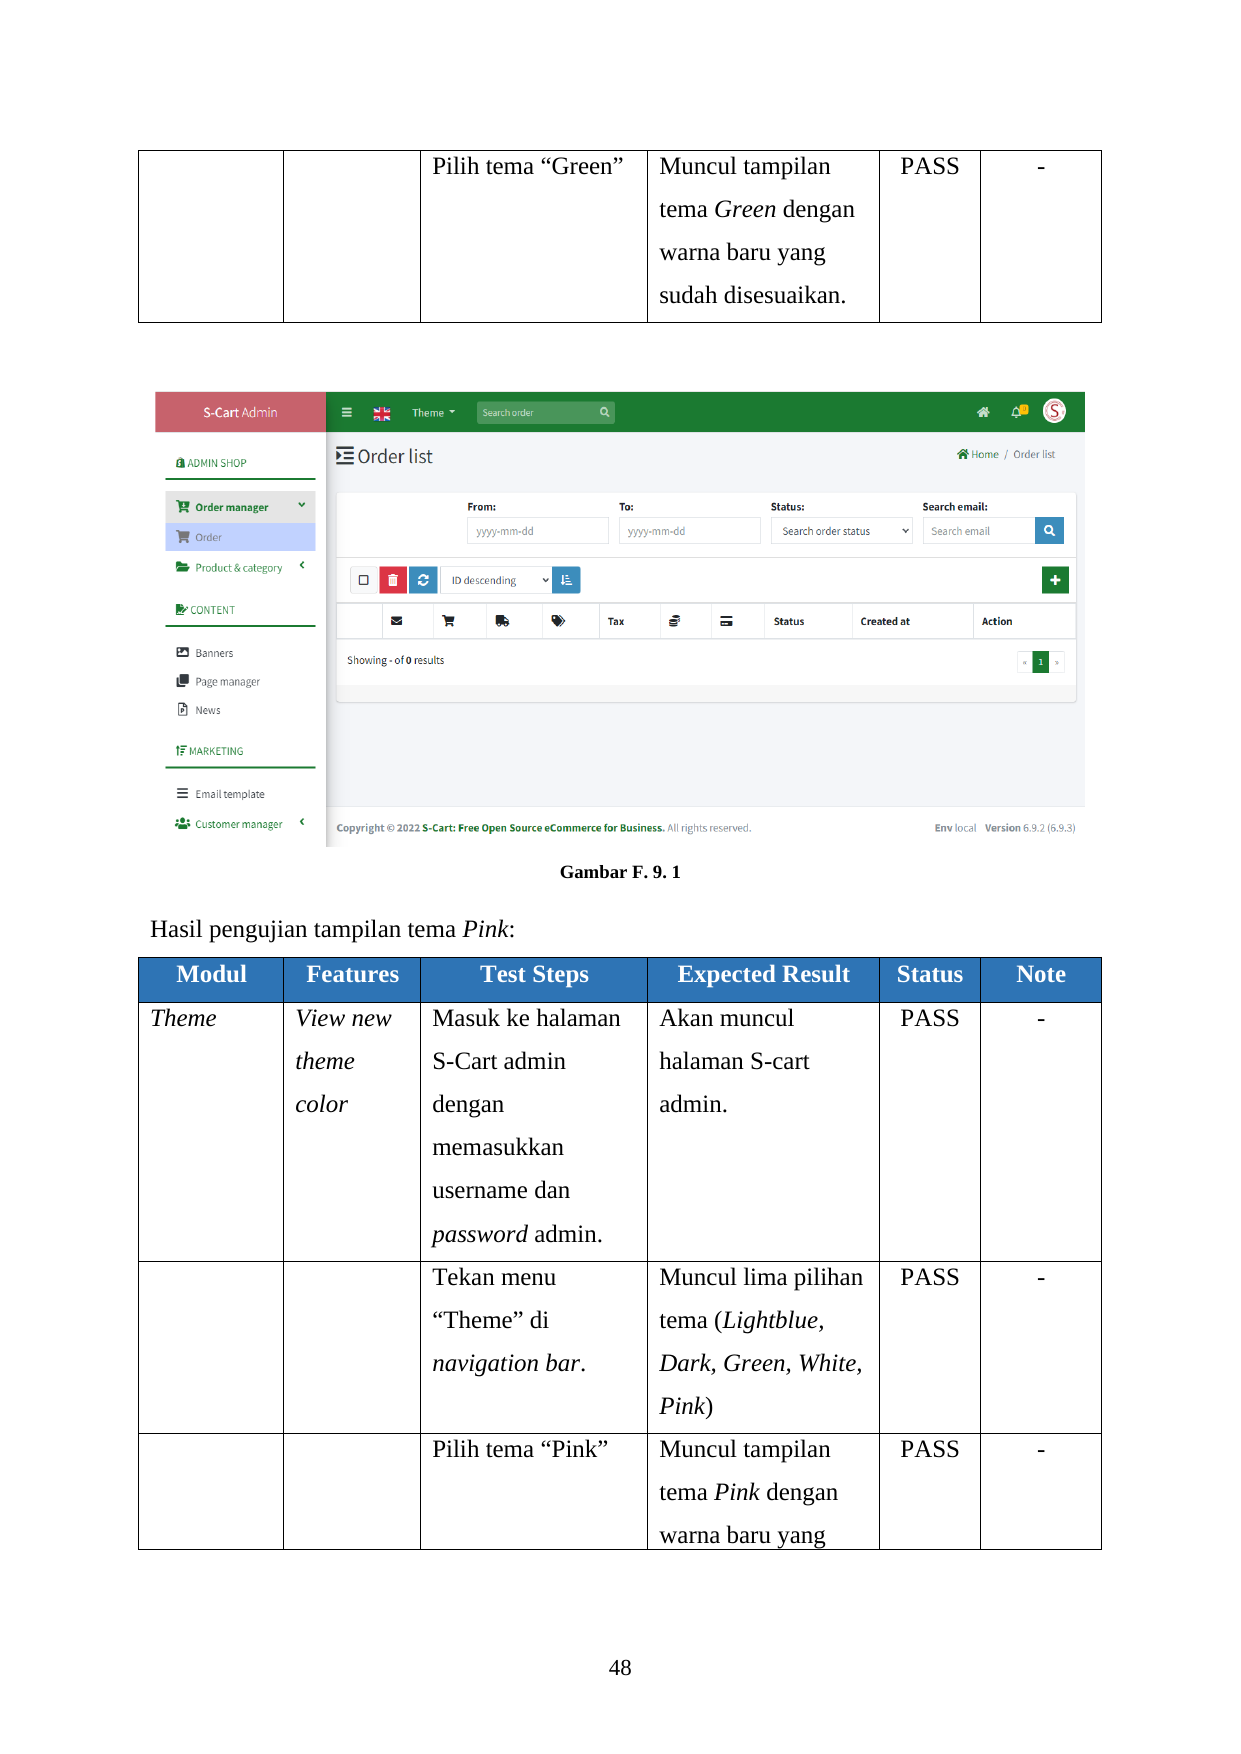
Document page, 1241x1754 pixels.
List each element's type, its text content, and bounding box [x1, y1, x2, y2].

table_header Expected Result [648, 958, 879, 1002]
table_cell PASS [880, 151, 980, 322]
table_cell PASS [880, 1262, 980, 1433]
picture [155, 391, 1085, 847]
table_cell Masuk ke halaman S-Cart admin dengan memasukkan username dan password admin. [421, 1003, 647, 1261]
table_cell View new theme color [284, 1003, 420, 1261]
table_cell Tekan menu “Theme” di navigation bar. [421, 1262, 647, 1433]
table_cell - [981, 1434, 1101, 1549]
table_cell [139, 1262, 283, 1433]
table_cell Muncul lima pilihan tema (Lightblue, Dark, Green, White, Pink) [648, 1262, 879, 1433]
text Hasil pengujian tampilan tema Pink: [150, 914, 1090, 942]
table_cell Pilih tema “Green” [421, 151, 647, 322]
table_cell [284, 1262, 420, 1433]
table_header Status [880, 958, 980, 1002]
table_cell Pilih tema “Pink” [421, 1434, 647, 1549]
table_cell - [981, 1003, 1101, 1261]
table_cell - [981, 1262, 1101, 1433]
table_cell Akan muncul halaman S-cart admin. [648, 1003, 879, 1261]
table_cell PASS [880, 1003, 980, 1261]
table_cell PASS [880, 1434, 980, 1549]
table_cell [284, 1434, 420, 1549]
table_header Features [284, 958, 420, 1002]
table_header Note [981, 958, 1101, 1002]
table_cell [284, 151, 420, 322]
table_header Modul [139, 958, 283, 1002]
table_cell Muncul tampilan tema Green dengan warna baru yang sudah disesuaikan. [648, 151, 879, 322]
table_cell Theme [139, 1003, 283, 1261]
table_cell [139, 151, 283, 322]
text Gambar F. 9. 1 [150, 861, 1090, 882]
table_cell [139, 1434, 283, 1549]
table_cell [648, 1434, 879, 1549]
table_cell - [981, 151, 1101, 322]
table_header Test Steps [421, 958, 647, 1002]
